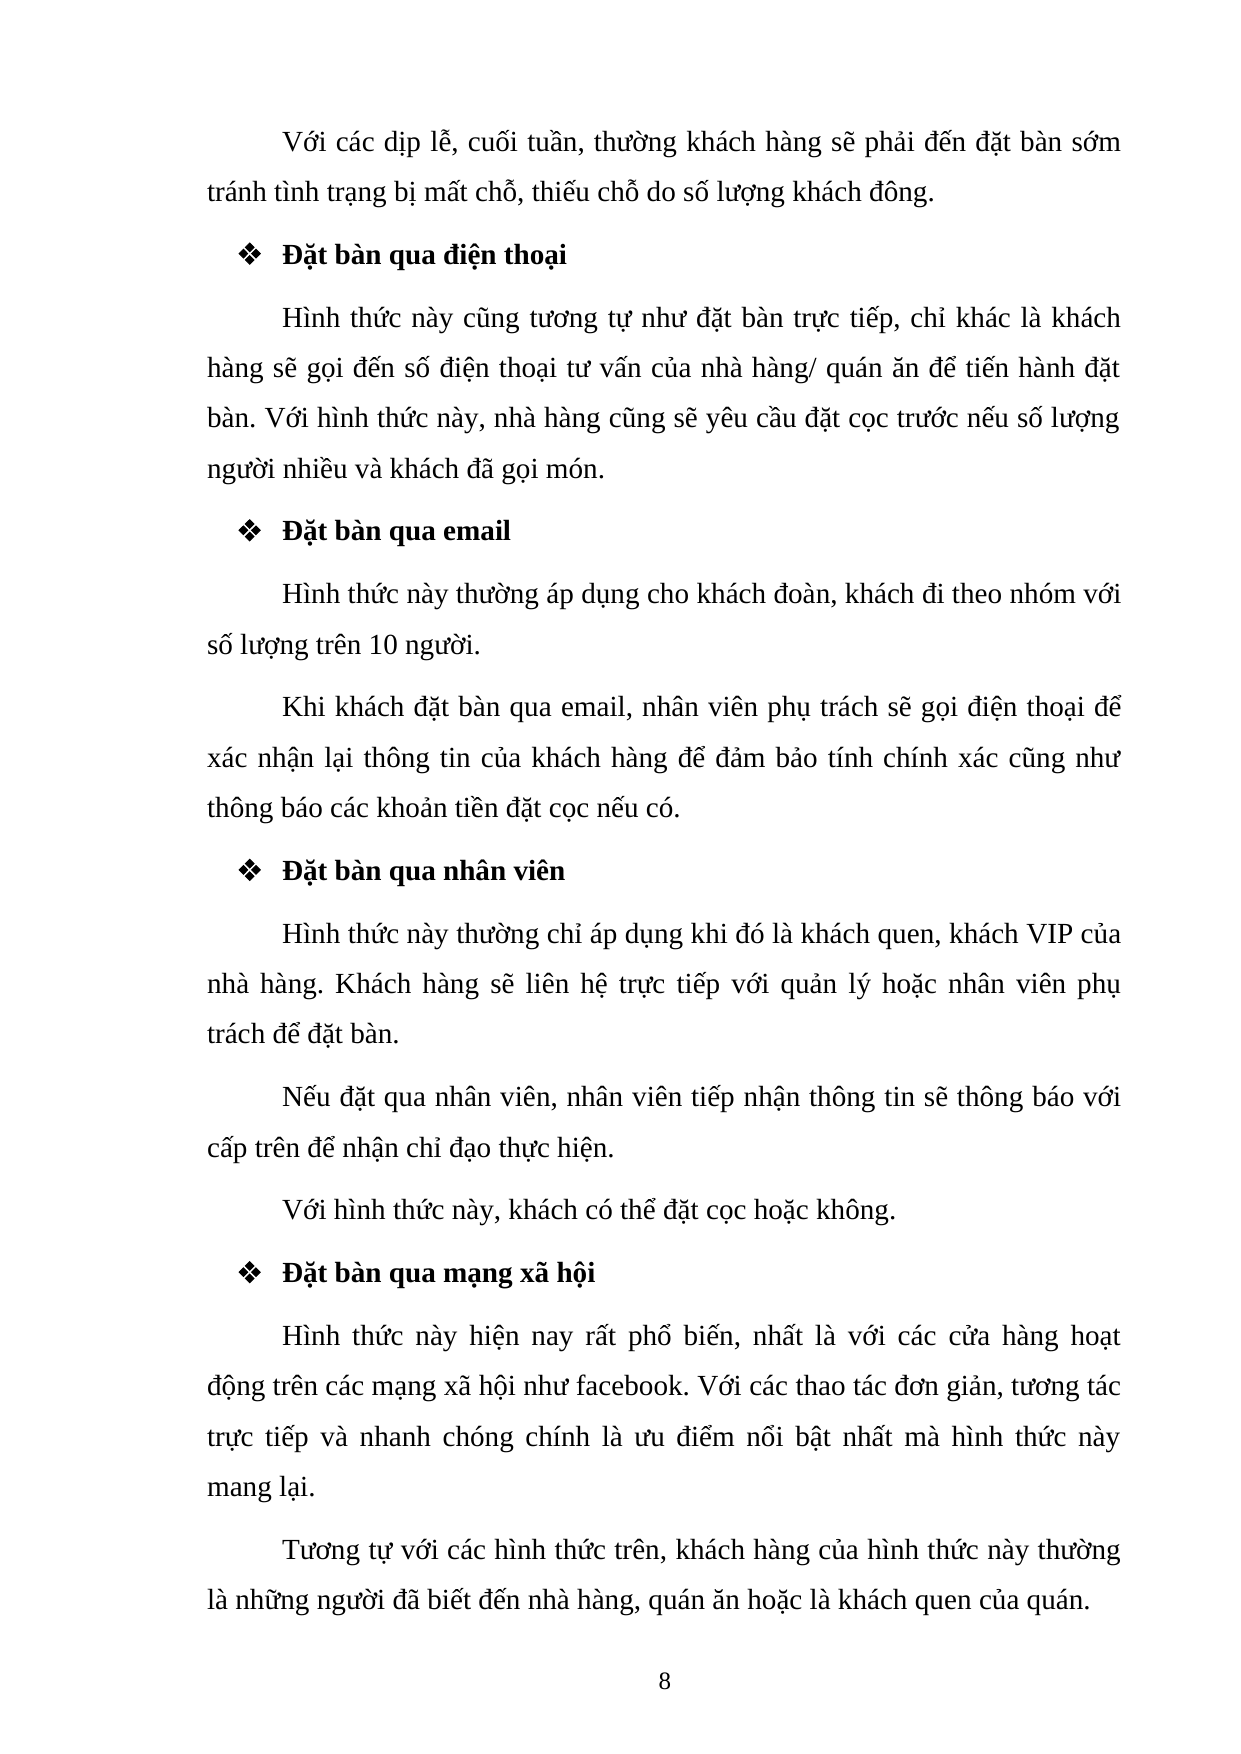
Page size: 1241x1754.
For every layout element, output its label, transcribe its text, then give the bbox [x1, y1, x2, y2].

list Đặt bàn qua mạng xã hội [207, 1255, 1122, 1289]
text Khi khách đặt bàn qua email, nhân viên phụ trách sẽ gọi điện thoại để xác nhận lại thông tin của khách hàng để đảm bảo tính chính xác cũng như thông báo các khoản tiền đặt cọc nếu có. [207, 689, 1122, 824]
text Hình thức này thường áp dụng cho khách đoàn, khách đi theo nhóm với số lượng trên 10 người. [207, 576, 1122, 660]
text Hình thức này thường chỉ áp dụng khi đó là khách quen, khách VIP của nhà hàng. Khách hàng sẽ liên hệ trực tiếp với quản lý hoặc nhân viên phụ trách để đặt bàn. [207, 916, 1122, 1050]
list Đặt bàn qua email [207, 513, 1122, 547]
list Đặt bàn qua nhân viên [207, 853, 1122, 887]
text Với hình thức này, khách có thể đặt cọc hoặc không. [207, 1192, 1122, 1226]
text Hình thức này cũng tương tự như đặt bàn trực tiếp, chỉ khác là khách hàng sẽ gọi đến số điện thoại tư vấn của nhà hàng/ quán ăn để tiến hành đặt bàn. Với hình thức này, nhà hàng cũng sẽ yêu cầu đặt cọc trước nếu số lượng người nhiều và khách đã gọi món. [207, 300, 1122, 484]
list Đặt bàn qua điện thoại [207, 237, 1122, 271]
text Với các dịp lễ, cuối tuần, thường khách hàng sẽ phải đến đặt bàn sớm tránh tình trạng bị mất chỗ, thiếu chỗ do số lượng khách đông. [207, 124, 1122, 208]
text Nếu đặt qua nhân viên, nhân viên tiếp nhận thông tin sẽ thông báo với cấp trên để nhận chỉ đạo thực hiện. [207, 1079, 1122, 1163]
text Hình thức này hiện nay rất phổ biến, nhất là với các cửa hàng hoạt động trên các mạng xã hội như facebook. Với các thao tác đơn giản, tương tác trực tiếp và nhanh chóng chính là ưu điểm nổi bật nhất mà hình thức này mang lại. [207, 1318, 1122, 1503]
text Tương tự với các hình thức trên, khách hàng của hình thức này thường là những người đã biết đến nhà hàng, quán ăn hoặc là khách quen của quán. [207, 1532, 1122, 1616]
